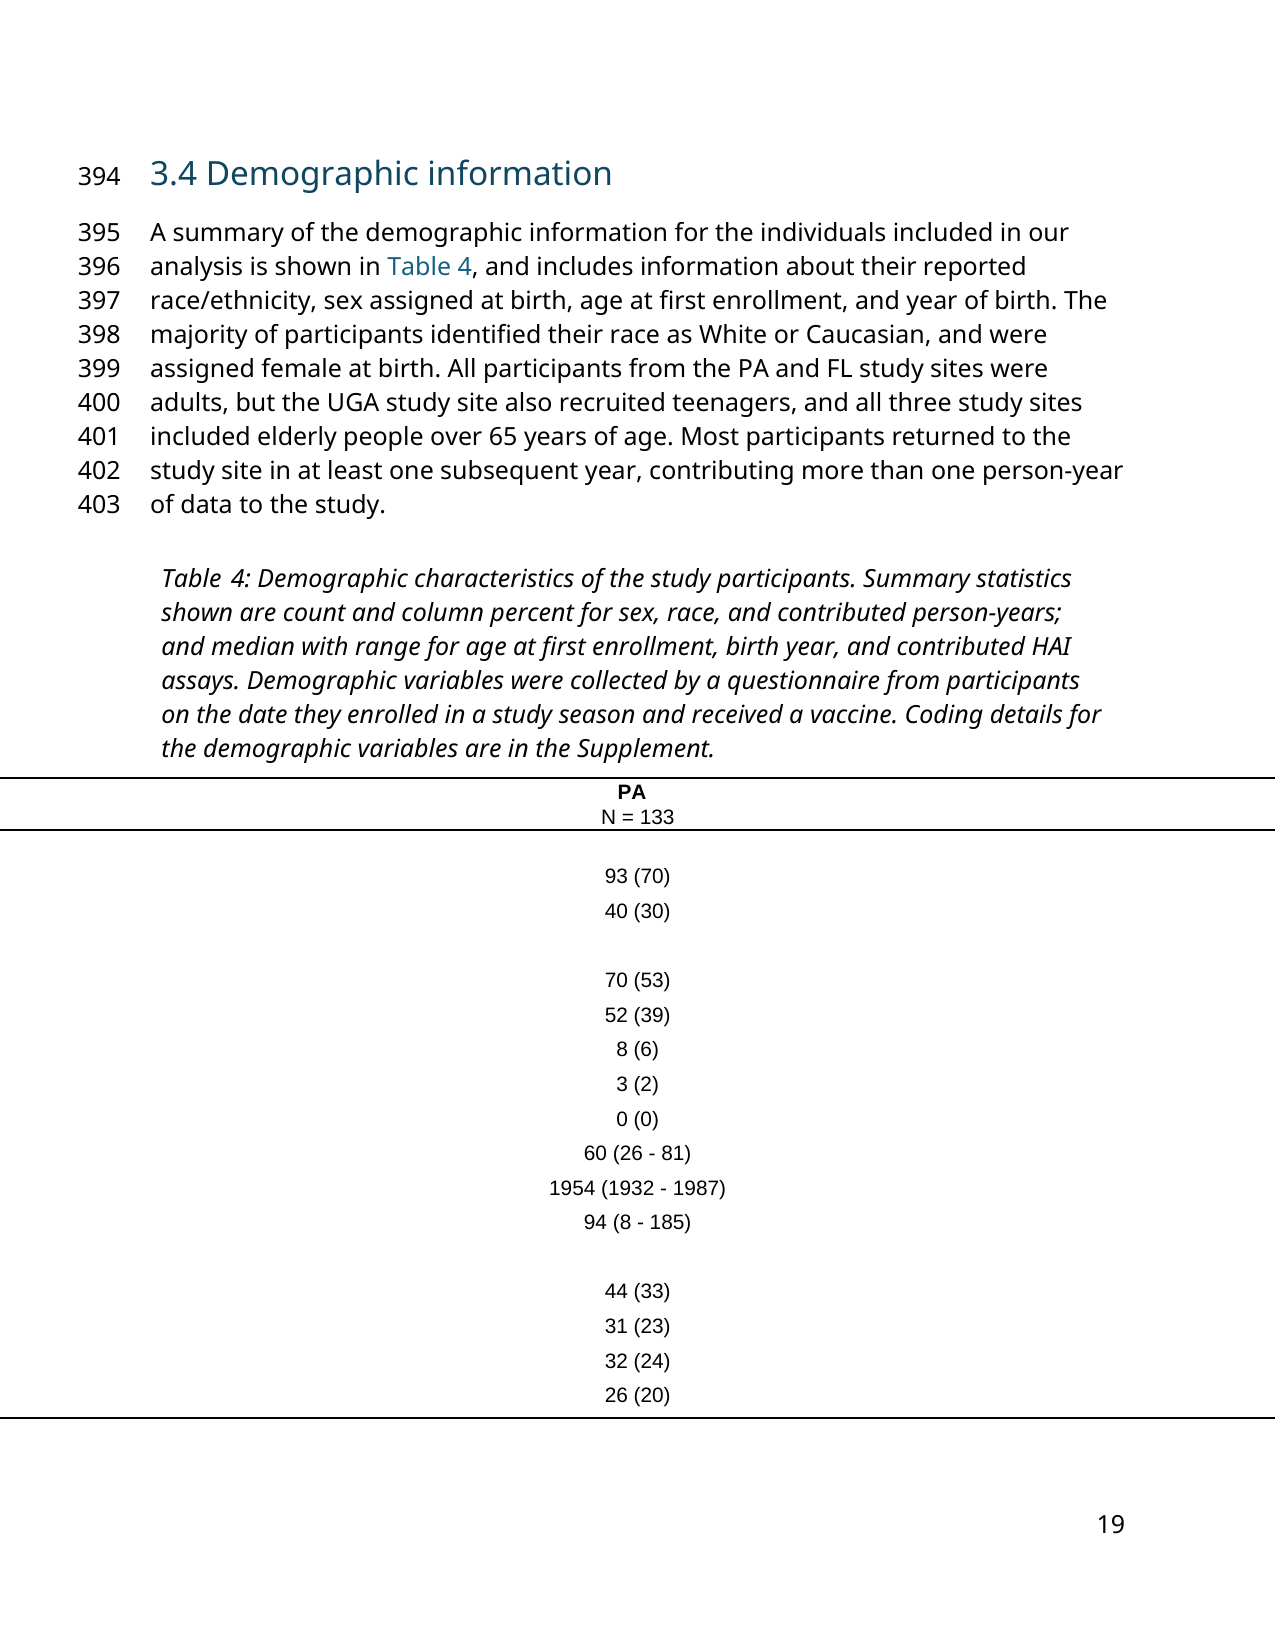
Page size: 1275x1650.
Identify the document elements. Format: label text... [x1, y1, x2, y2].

subtitle 3.4 Demographic information [150, 150, 1125, 195]
text A summary of the demographic information for the individuals included in our analysis is shown in Table 4, and includes information about their reported race/ethnicity, sex assigned at birth, age at first enrollment, and year of birth. The majority of participants identified their race as White or Caucasian, and were assigned female at birth. All participants from the PA and FL study sites were adults, but the UGA study site also recruited teenagers, and all three study sites included elderly people over 65 years of age. Most participants returned to the study site in at least one subsequent year, contributing more than one person-year of data to the study. [150, 214, 1125, 521]
